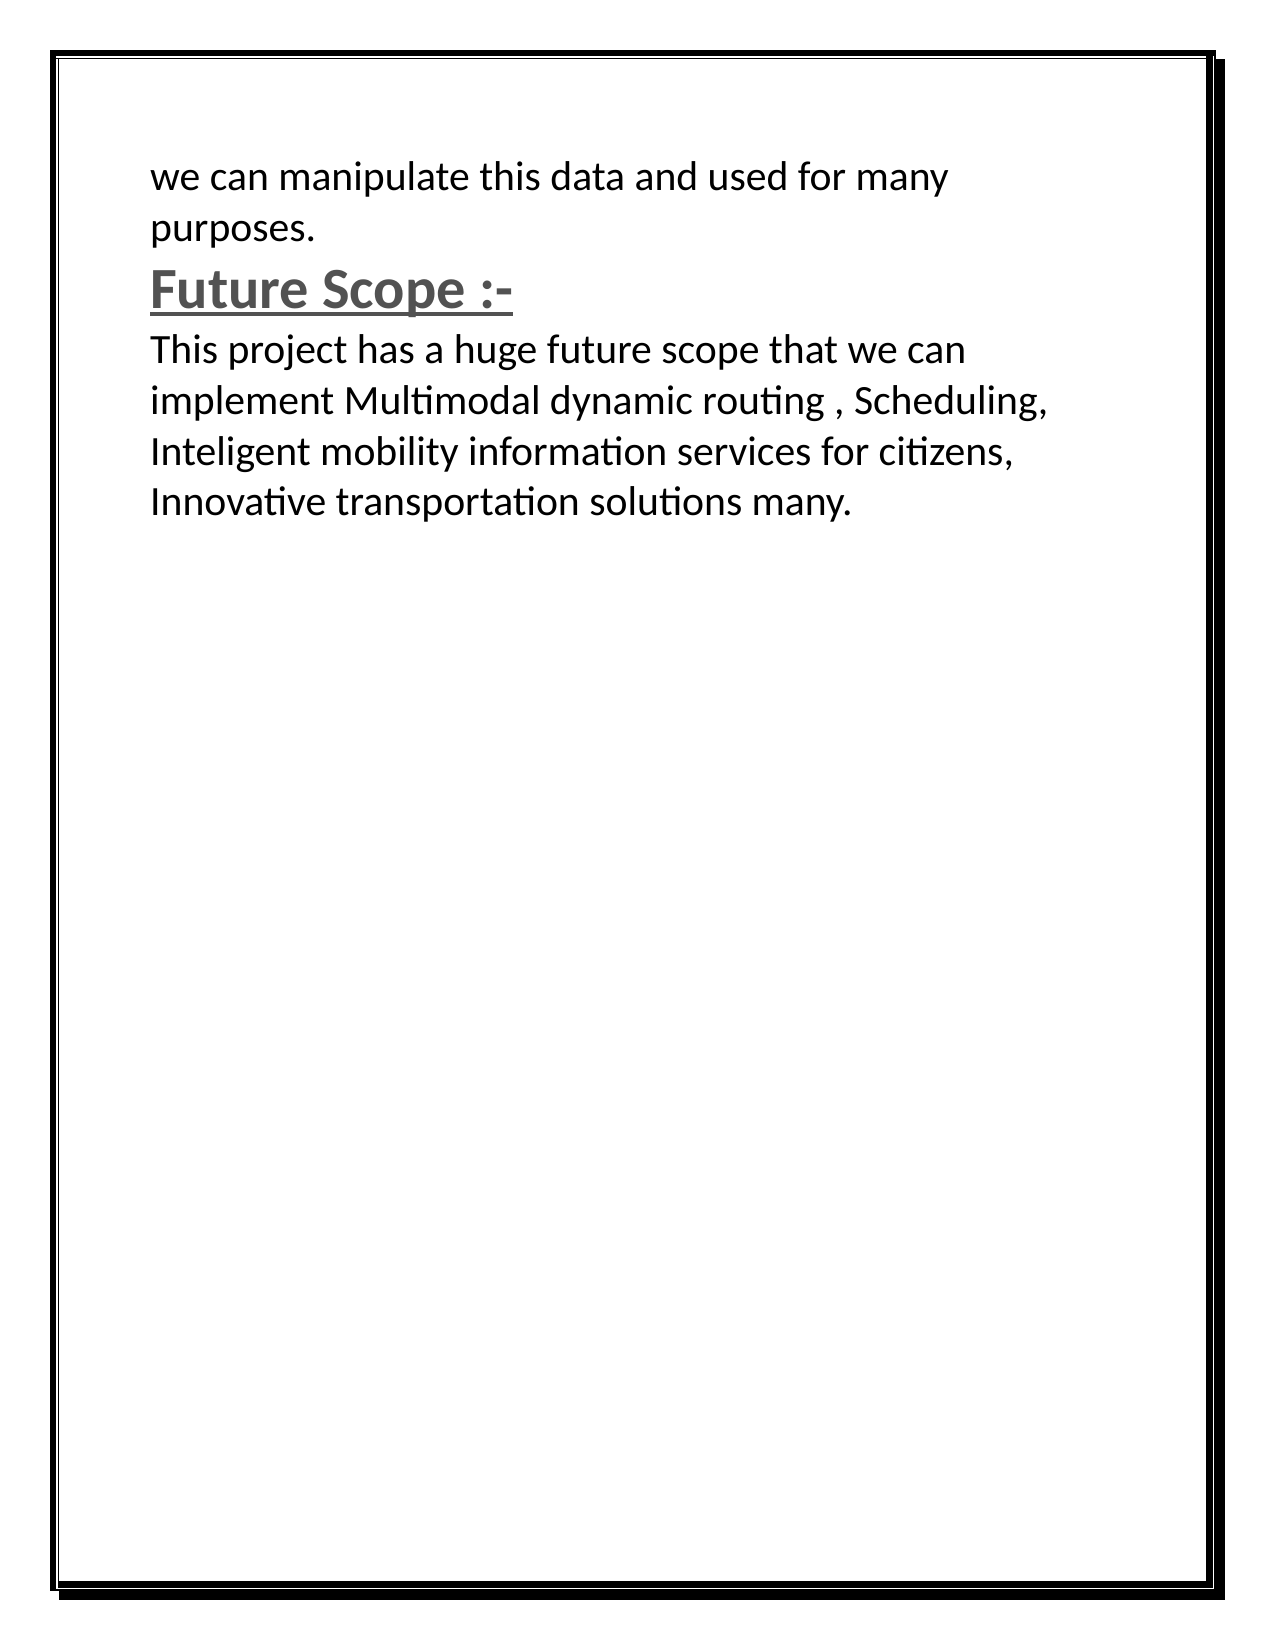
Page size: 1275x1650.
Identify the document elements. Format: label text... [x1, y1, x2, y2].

text Future Scope :- [150, 252, 1116, 323]
text This project has a huge future scope that we can implement Multimodal dynamic routing , Scheduling, Inteligent mobility information services for citizens, Innovative transportation solutions many. [150, 323, 1116, 526]
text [150, 150, 1116, 252]
